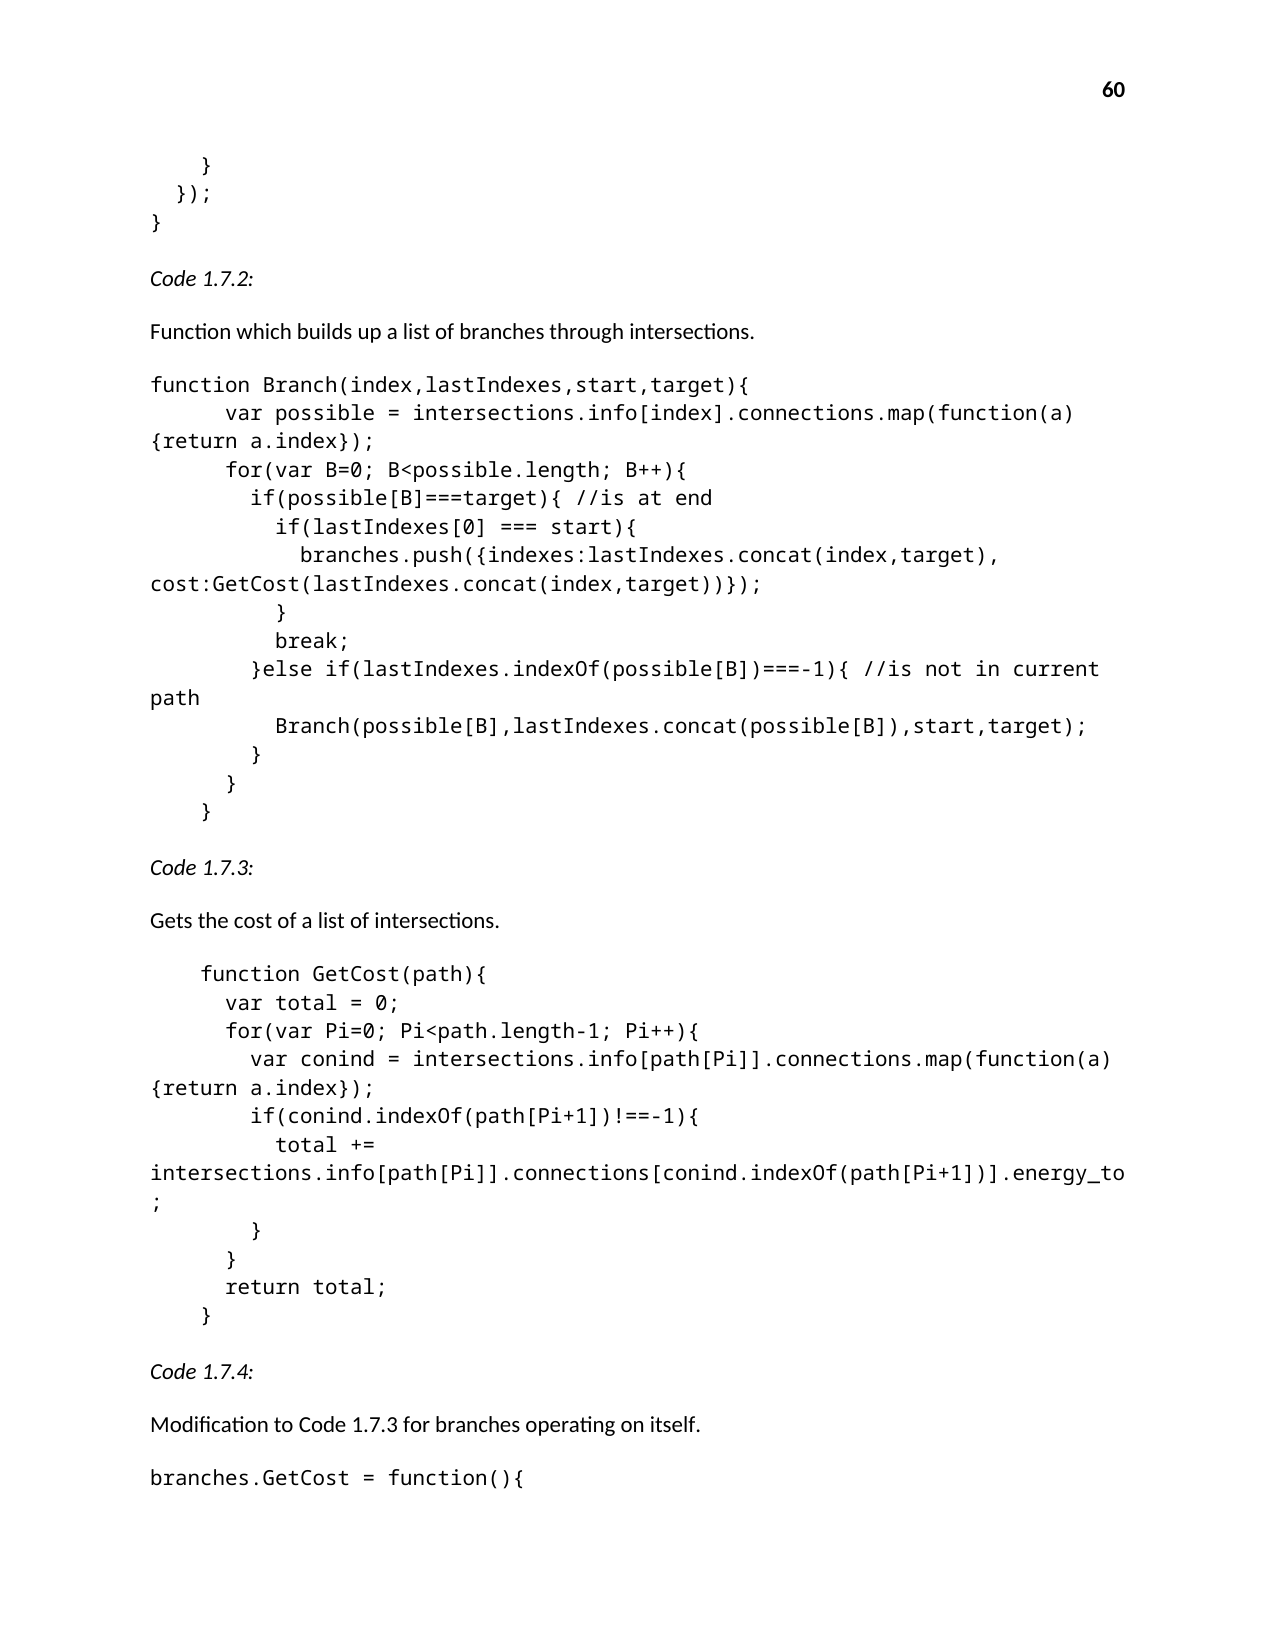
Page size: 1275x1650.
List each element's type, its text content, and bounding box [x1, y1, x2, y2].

text for(var B=0; B<possible.length; B++){ [150, 455, 1125, 483]
text break; [150, 626, 1125, 654]
text Gets the cost of a list of intersections. [150, 906, 1125, 934]
text } [150, 597, 1125, 626]
text Code 1.7.3: [150, 853, 1125, 881]
text branches.GetCost = function(){ [150, 1463, 1125, 1492]
text function Branch(index,lastIndexes,start,target){ [150, 370, 1125, 398]
text if(possible[B]===target){ //is at end [150, 483, 1125, 512]
text var conind = intersections.info[path[Pi]].connections.map(function(a){return a.index}); [150, 1044, 1125, 1101]
text } [150, 768, 1125, 796]
text var total = 0; [150, 988, 1125, 1016]
text } [150, 796, 1125, 825]
text return total; [150, 1272, 1125, 1301]
text Code 1.7.2: [150, 264, 1125, 292]
text for(var Pi=0; Pi<path.length-1; Pi++){ [150, 1016, 1125, 1044]
text } [150, 1301, 1125, 1329]
text Branch(possible[B],lastIndexes.concat(possible[B]),start,target); [150, 711, 1125, 739]
text } [150, 739, 1125, 768]
text Code 1.7.4: [150, 1357, 1125, 1385]
text var possible = intersections.info[index].connections.map(function(a){return a.index}); [150, 398, 1125, 455]
text } [150, 1215, 1125, 1244]
text } [150, 1244, 1125, 1272]
text }); [150, 178, 1125, 207]
text if(conind.indexOf(path[Pi+1])!==-1){ [150, 1101, 1125, 1130]
text function GetCost(path){ [150, 959, 1125, 988]
text branches.push({indexes:lastIndexes.concat(index,target), cost:GetCost(lastIndexes.concat(index,target))}); [150, 540, 1125, 597]
text } [150, 207, 1125, 235]
text if(lastIndexes[0] === start){ [150, 512, 1125, 540]
text Modification to Code 1.7.3 for branches operating on itself. [150, 1410, 1125, 1438]
text } [150, 150, 1125, 178]
text total += intersections.info[path[Pi]].connections[conind.indexOf(path[Pi+1])].energy_to; [150, 1130, 1125, 1215]
text }else if(lastIndexes.indexOf(possible[B])===-1){ //is not in current path [150, 654, 1125, 711]
text Function which builds up a list of branches through intersections. [150, 317, 1125, 345]
